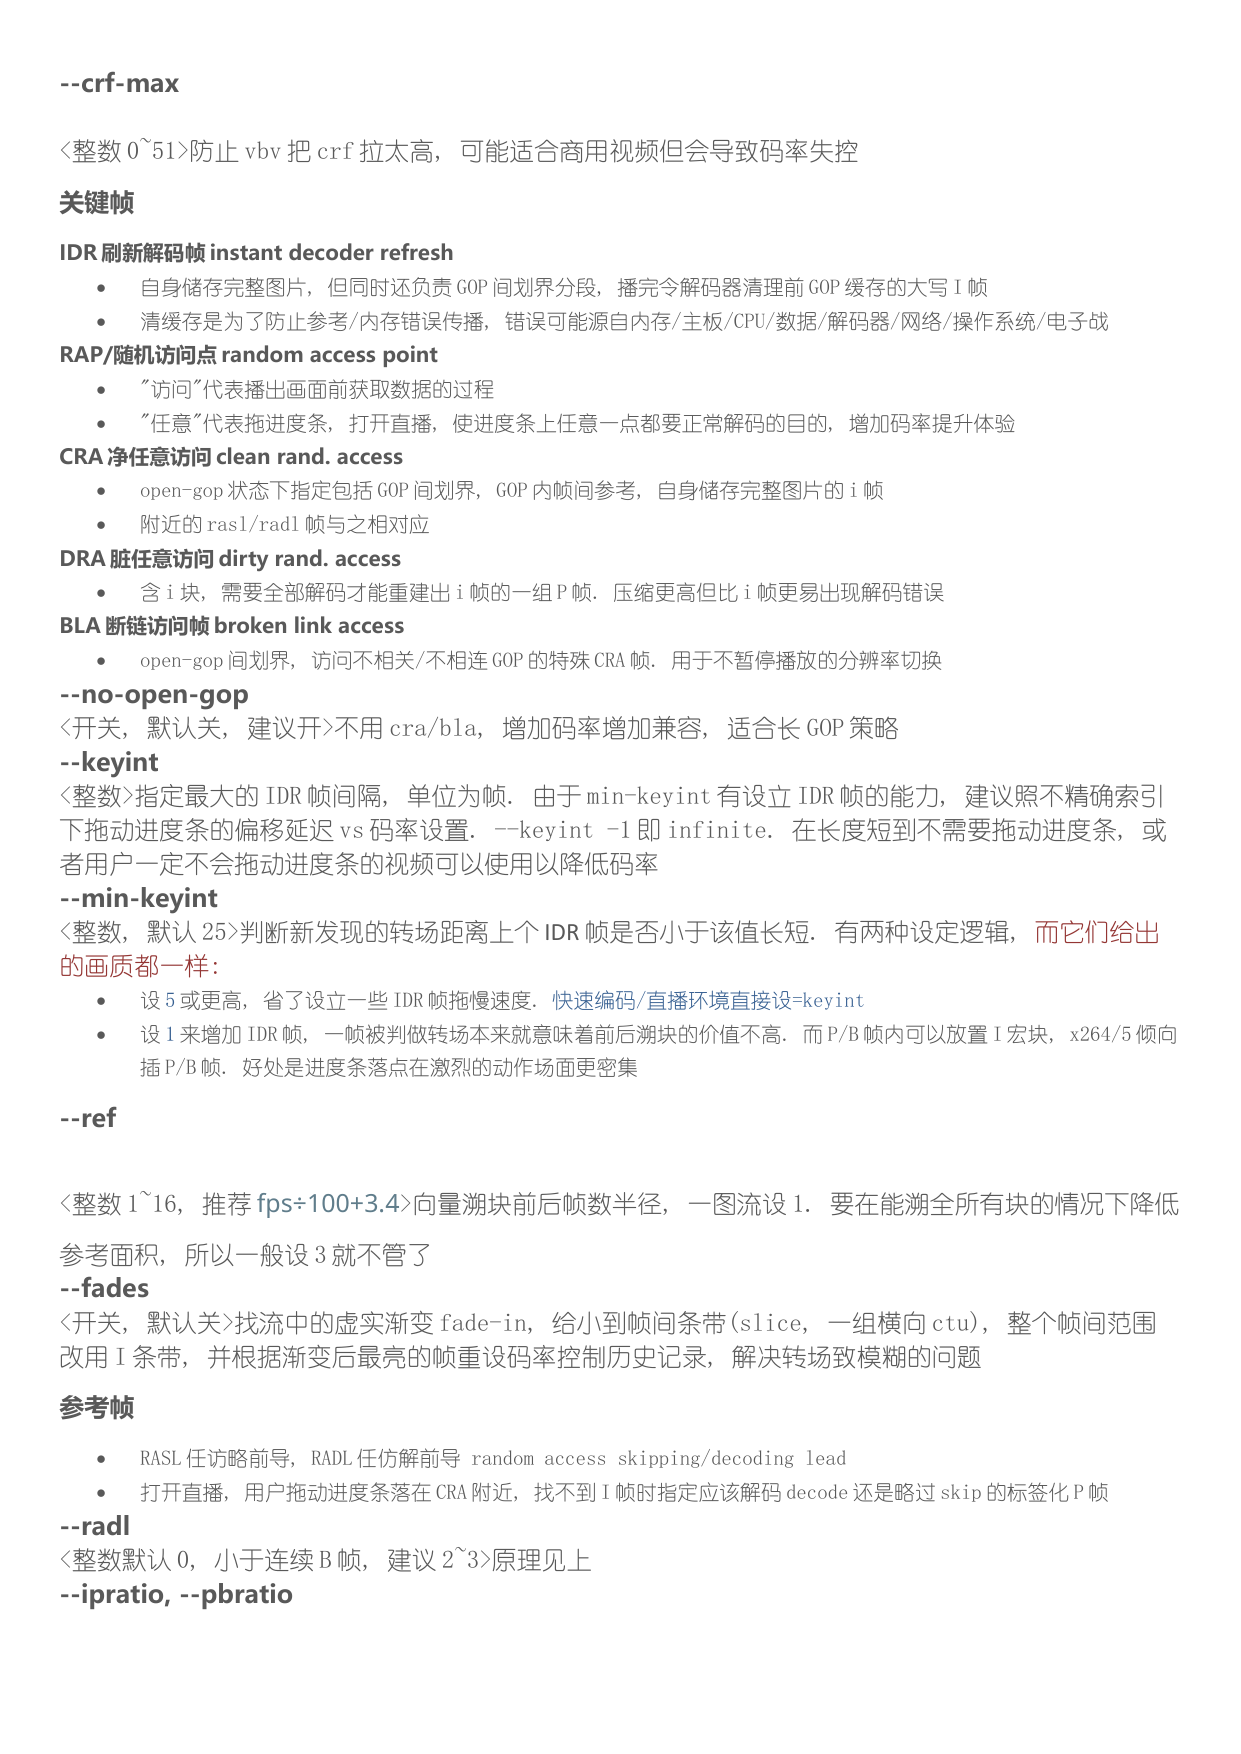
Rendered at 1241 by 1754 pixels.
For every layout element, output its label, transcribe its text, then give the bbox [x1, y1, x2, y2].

text 附近的rasl/radl帧与之相对应 [96, 507, 1181, 541]
text CRA净任意访问clean rand. access [59, 439, 1181, 473]
text 设1来增加IDR帧, 一帧被判做转场本来就意味着前后溯块的价值不高. 而P/B帧内可以放置I宏块, x264/5倾向插P/B帧. 好处是进度条落点在激烈的动作场面更密集 [96, 1016, 1181, 1084]
text <开关, 默认关>找流中的虚实渐变fade-in, 给小到帧间条带(slice, 一组横向ctu), 整个帧间范围改用I条带, 并根据渐变后最亮的帧重设码率控制历史记录, 解决转场致模糊的问题 [59, 1305, 1181, 1373]
text <整数默认0, 小于连续B帧, 建议2~3>原理见上 [59, 1542, 1181, 1576]
text <整数1~16, 推荐fps÷100+3.4>向量溯块前后帧数半径, 一图流设1. 要在能溯全所有块的情况下降低参考面积, 所以一般设3就不管了 [59, 1169, 1181, 1271]
text "任意"代表拖进度条, 打开直播, 使进度条上任意一点都要正常解码的目的, 增加码率提升体验 [96, 405, 1181, 439]
text "访问"代表播出画面前获取数据的过程 [96, 371, 1181, 405]
text open-gop间划界, 访问不相关/不相连GOP的特殊CRA帧. 用于不暂停播放的分辨率切换 [96, 643, 1181, 677]
text BLA断链访问帧broken link access [59, 609, 1181, 643]
text DRA脏任意访问dirty rand. access [59, 541, 1181, 575]
text RASL任访略前导, RADL任仿解前导 random access skipping/decoding lead [96, 1441, 1181, 1474]
text --keyint [59, 744, 1181, 778]
text --crf-max [59, 65, 1181, 99]
text RAP/随机访问点random access point [59, 337, 1181, 371]
text --ipratio, --pbratio [59, 1576, 1181, 1610]
text 含i块, 需要全部解码才能重建出i帧的一组P帧. 压缩更高但比i帧更易出现解码错误 [96, 575, 1181, 609]
text open-gop状态下指定包括GOP间划界, GOP内帧间参考, 自身储存完整图片的i帧 [96, 473, 1181, 507]
text --no-open-gop [59, 677, 1181, 711]
text --min-keyint [59, 880, 1181, 914]
text IDR刷新解码帧instant decoder refresh [59, 235, 1181, 269]
text 自身储存完整图片, 但同时还负责GOP间划界分段, 播完令解码器清理前GOP缓存的大写I帧 [96, 269, 1181, 303]
text <开关, 默认关, 建议开>不用cra/bla, 增加码率增加兼容, 适合长GOP策略 [59, 711, 1181, 744]
text --ref [59, 1101, 1181, 1135]
subtitle 关键帧 [59, 184, 1181, 218]
text 打开直播, 用户拖动进度条落在CRA附近, 找不到I帧时指定应该解码decode还是略过skip的标签化P帧 [96, 1474, 1181, 1508]
text 清缓存是为了防止参考/内存错误传播, 错误可能源自内存/主板/CPU/数据/解码器/网络/操作系统/电子战 [96, 303, 1181, 337]
text --radl [59, 1508, 1181, 1542]
text --fades [59, 1271, 1181, 1305]
text <整数, 默认25>判断新发现的转场距离上个IDR帧是否小于该值长短. 有两种设定逻辑, 而它们给出的画质都一样: [59, 914, 1181, 982]
subtitle 参考帧 [59, 1390, 1181, 1424]
text <整数>指定最大的IDR帧间隔, 单位为帧. 由于min-keyint有设立IDR帧的能力, 建议照不精确索引下拖动进度条的偏移延迟vs码率设置. --keyint -1即infinite. 在长度短到不需要拖动进度条, 或者用户一定不会拖动进度条的视频可以使用以降低码率 [59, 778, 1181, 880]
text <整数0~51>防止vbv把crf拉太高, 可能适合商用视频但会导致码率失控 [59, 133, 1181, 167]
text 设5或更高, 省了设立一些IDR帧拖慢速度. 快速编码/直播环境直接设=keyint [96, 982, 1181, 1016]
